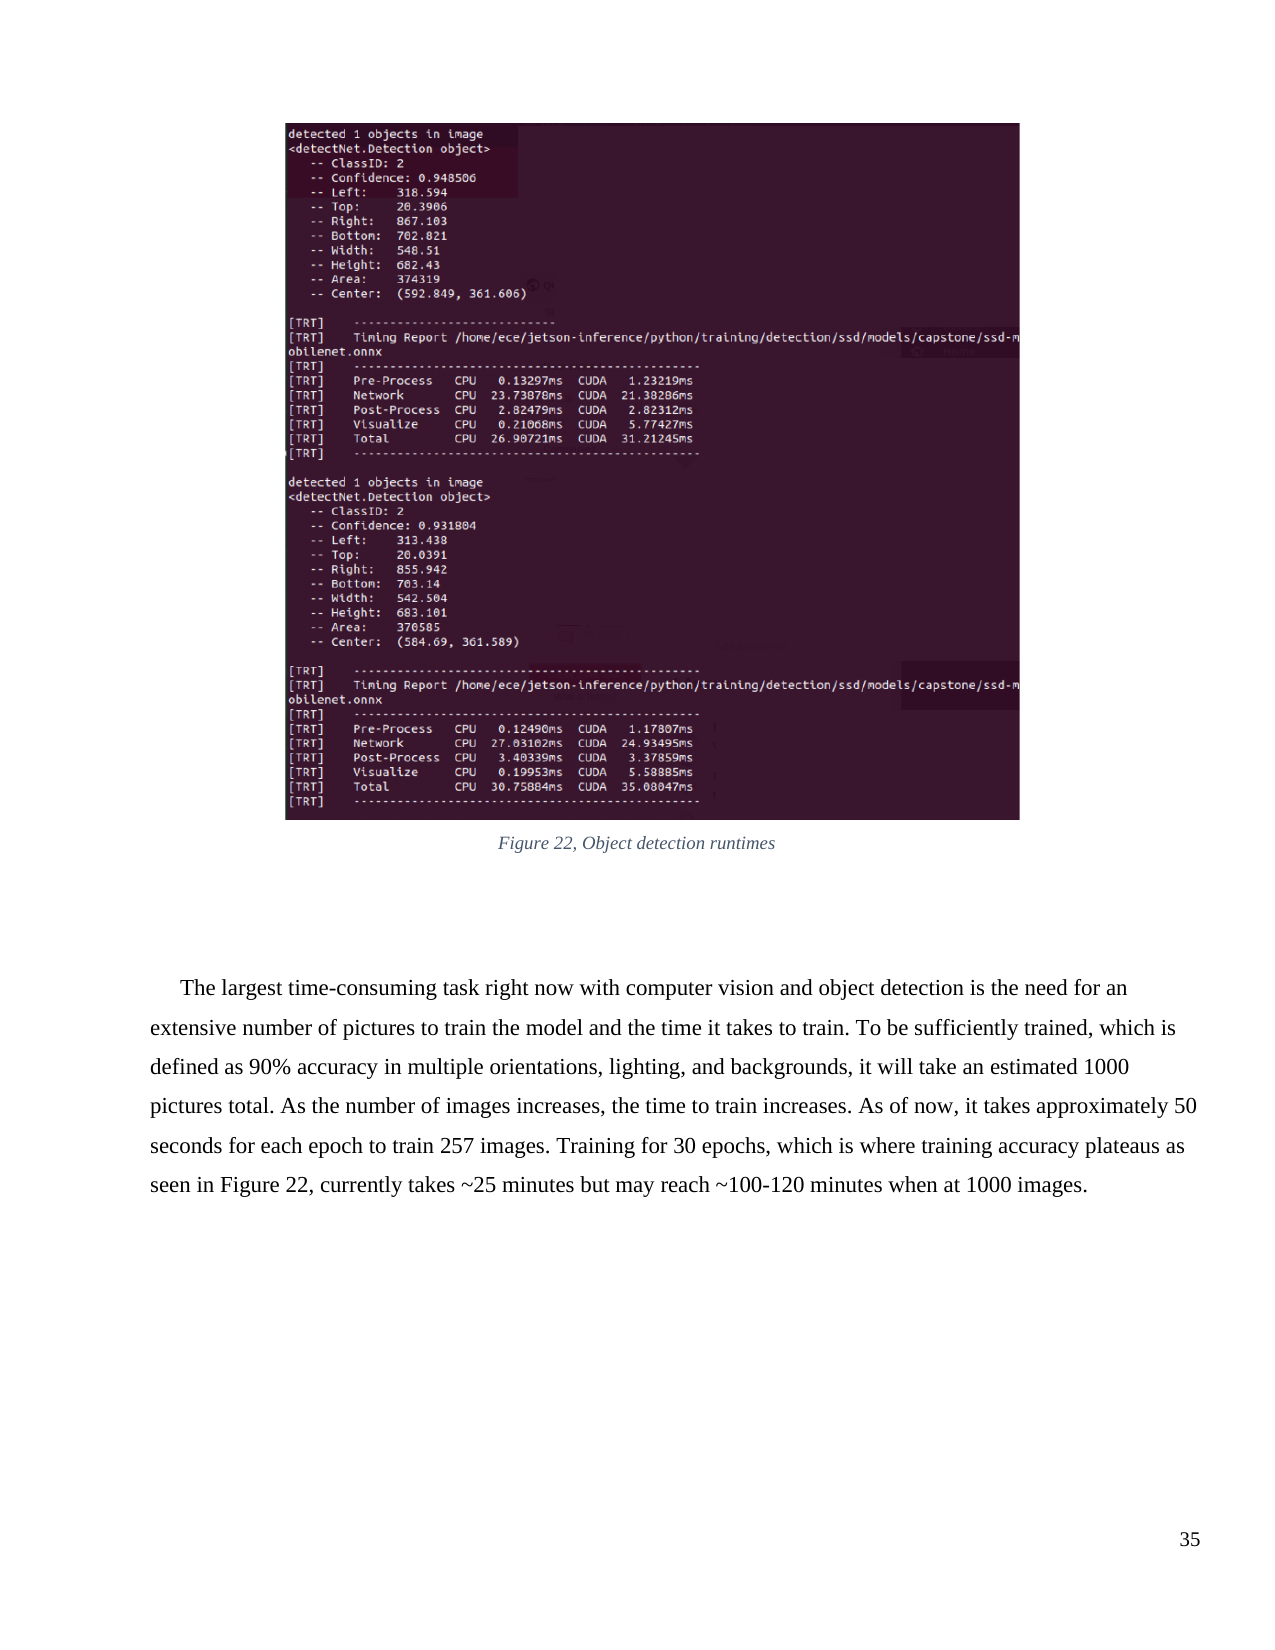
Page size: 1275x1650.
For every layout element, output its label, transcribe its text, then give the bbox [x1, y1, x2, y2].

picture [285, 123, 1020, 820]
text The largest time-consuming task right now with computer vision and object detection is the need for an extensive number of pictures to train the model and the time it takes to train. To be sufficiently trained, which is defined as 90% accuracy in multiple orientations, lighting, and backgrounds, it will take an estimated 1000 pictures total. As the number of images increases, the time to train increases. As of now, it takes approximately 50 seconds for each epoch to train 257 images. Training for 30 epochs, which is where training accuracy plateaus as seen in Figure 22, currently takes ~25 minutes but may reach ~100-120 minutes when at 1000 images. [150, 974, 1200, 1198]
